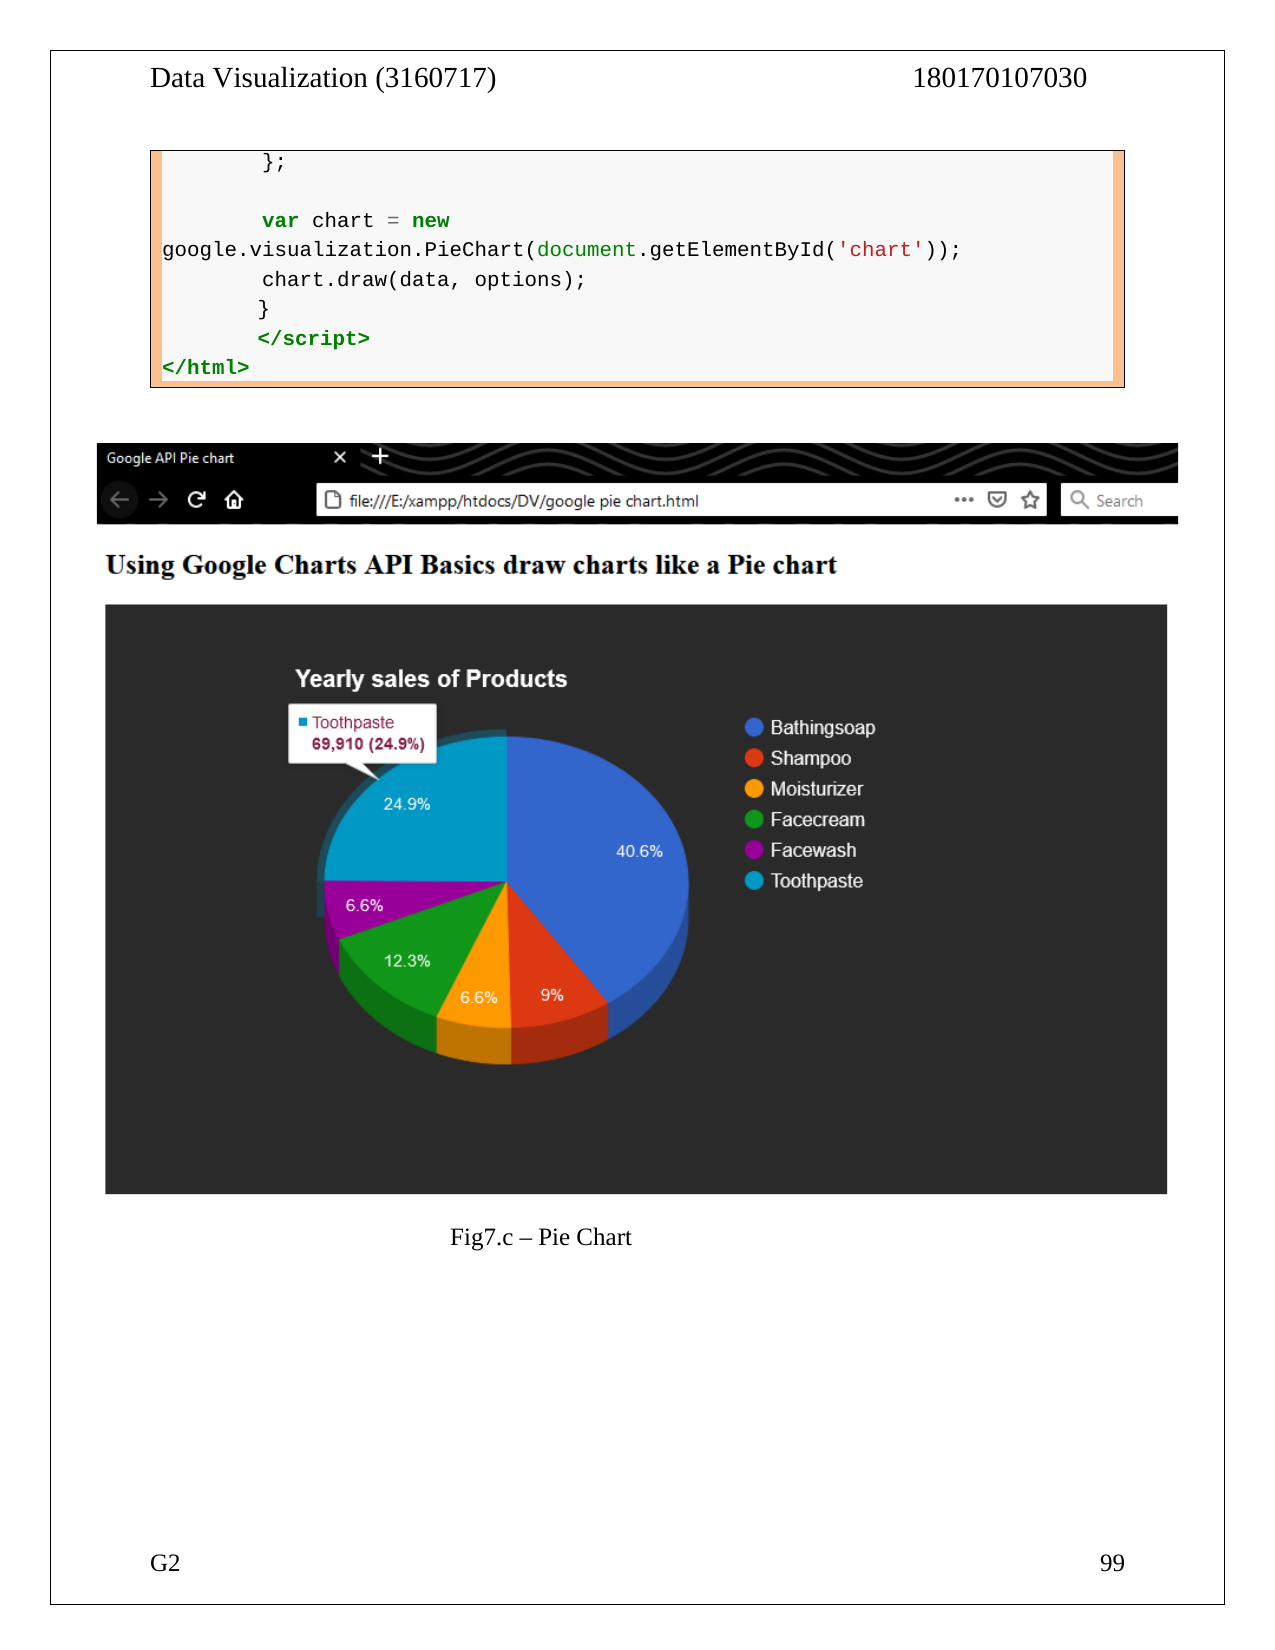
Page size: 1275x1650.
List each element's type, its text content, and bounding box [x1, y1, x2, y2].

text Fig7.c – Pie Chart [150, 1222, 1125, 1251]
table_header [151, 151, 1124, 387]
picture [96, 443, 1179, 1206]
